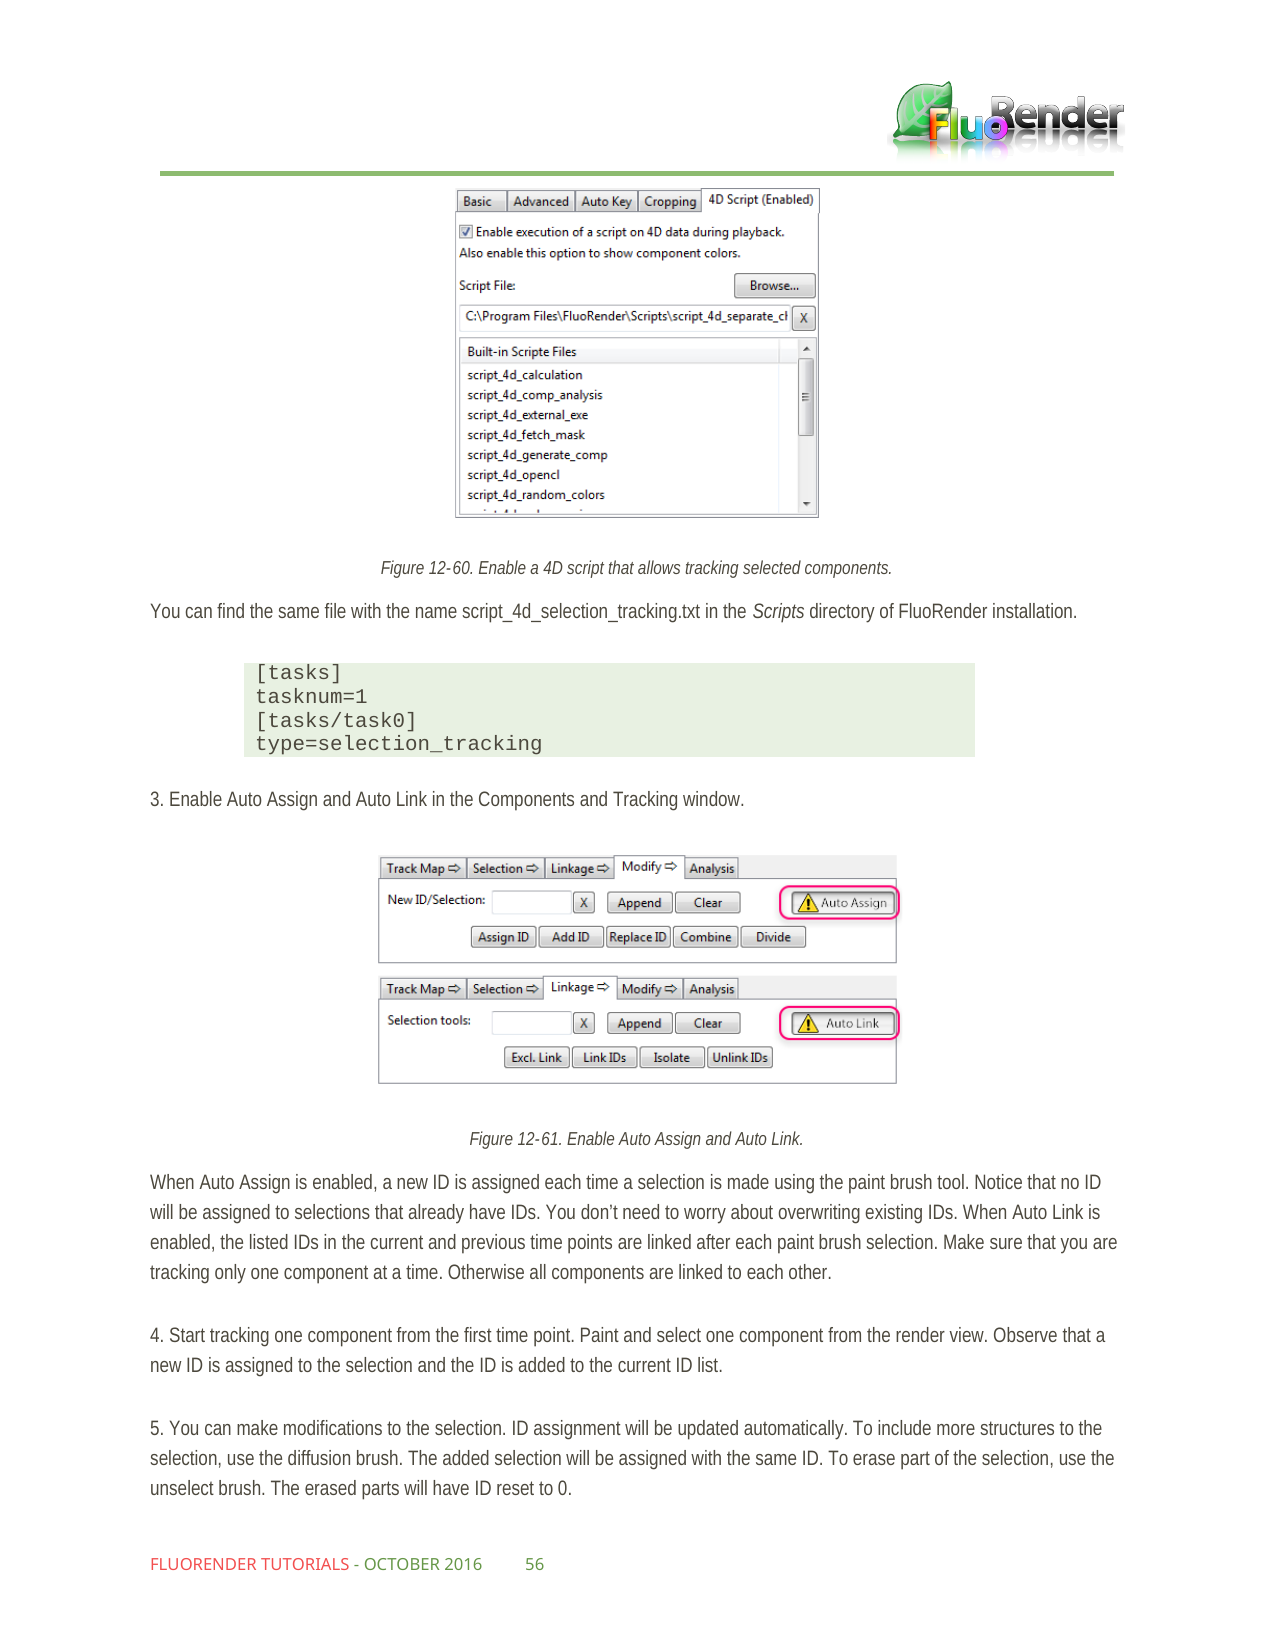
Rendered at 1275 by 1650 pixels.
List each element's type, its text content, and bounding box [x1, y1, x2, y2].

text 4. Start tracking one component from the first time point. Paint and select one component from the render view. Observe that a new ID is assigned to the selection and the ID is added to the current ID list. [150, 1323, 1125, 1377]
picture [372, 850, 903, 1089]
picture [887, 75, 1125, 165]
text 3. Enable Auto Assign and Auto Link in the Components and Tracking window. [150, 787, 1125, 811]
text When Auto Assign is enabled, a new ID is assigned each time a selection is made using the paint brush tool. Notice that no ID will be assigned to selections that already have IDs. You don’t need to worry about overwriting existing IDs. When Auto Link is enabled, the listed IDs in the current and previous time points are linked after each paint brush selection. Make sure that you are tracking only one component at a time. Otherwise all components are linked to each other. [150, 1170, 1125, 1284]
text 5. You can make modifications to the selection. ID assignment will be updated automatically. To include more structures to the selection, use the diffusion brush. The added selection will be assigned with the same ID. To erase part of the selection, use the unselect brush. The erased parts will have ID reset to 0. [150, 1416, 1125, 1500]
picture [455, 188, 820, 518]
text You can find the same file with the name script_4d_selection_tracking.txt in the Scripts directory of FluoRender installation. [150, 599, 1125, 623]
table_header [tasks] tasknum=1 [tasks/task0] type=selection_tracking [244, 663, 975, 757]
